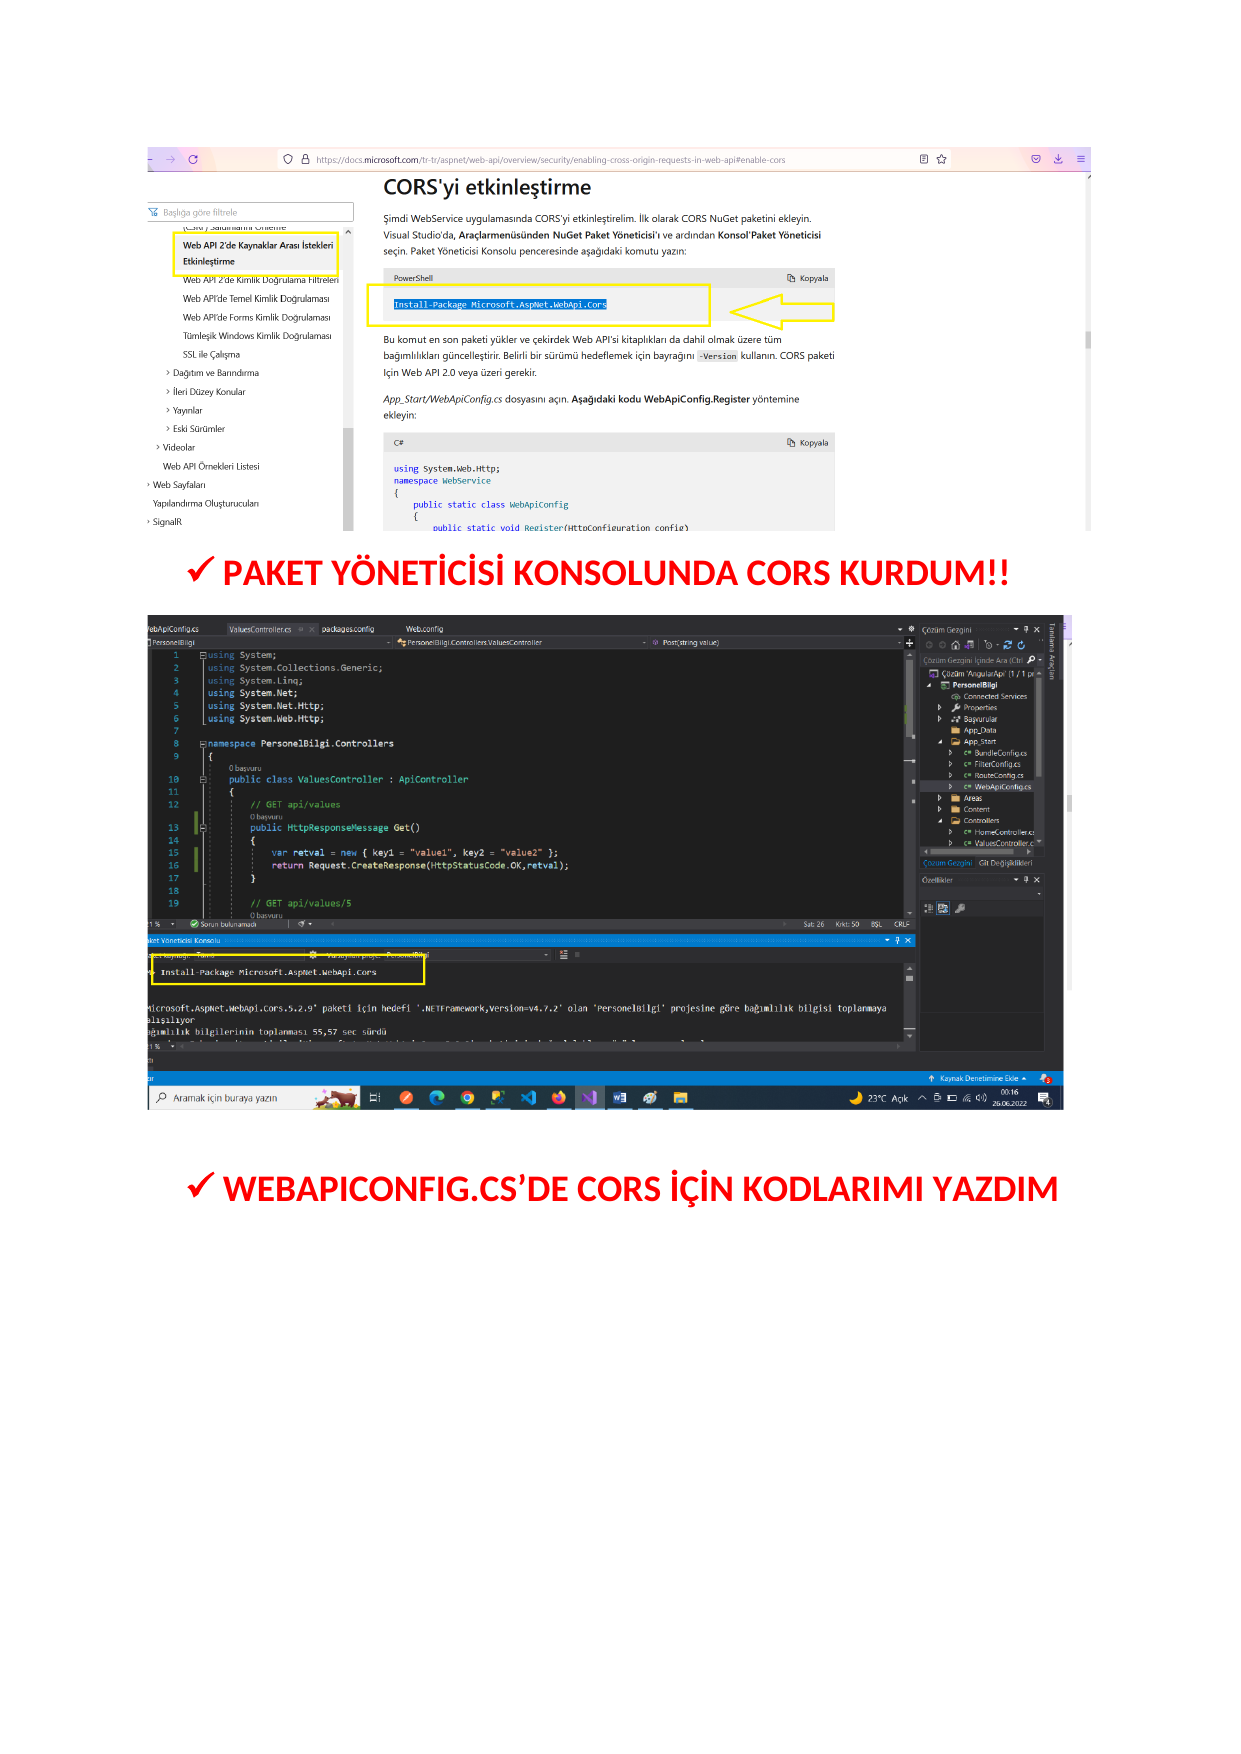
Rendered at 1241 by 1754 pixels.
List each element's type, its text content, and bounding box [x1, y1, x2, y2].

list PAKET YÖNETİCİSİ KONSOLUNDA CORS KURDUM!! [185, 549, 1093, 595]
list WEBAPICONFIG.CS’DE CORS İÇİN KODLARIMI YAZDIM [185, 1165, 1093, 1211]
picture [147, 615, 1091, 1146]
picture [147, 147, 1091, 531]
